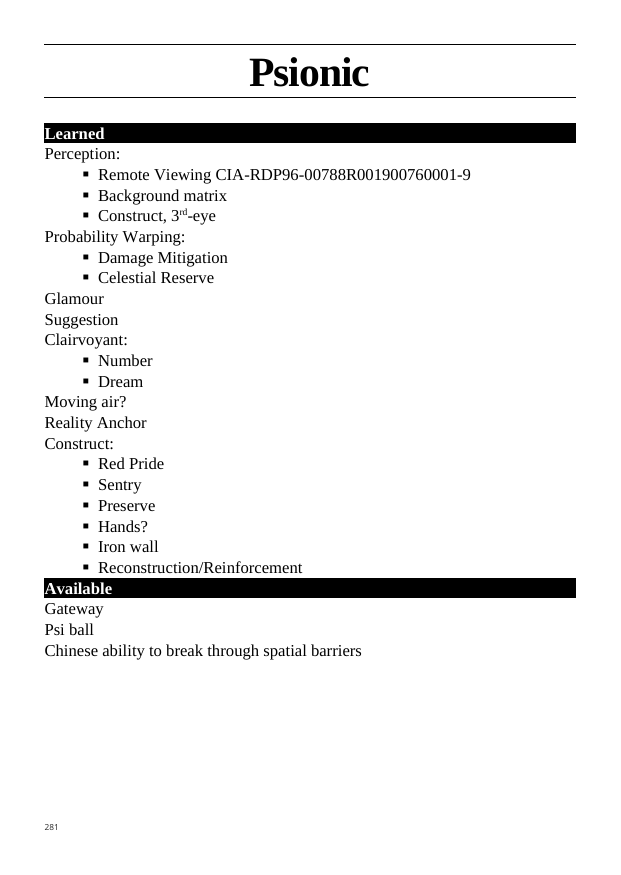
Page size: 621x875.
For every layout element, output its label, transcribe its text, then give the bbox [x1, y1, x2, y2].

list Remote Viewing CIA-RDP96-00788R001900760001-9 [82, 165, 576, 184]
text Psi ball [44, 620, 576, 639]
text Moving air? [44, 392, 576, 411]
subtitle Available [44, 578, 576, 598]
list Preserve [82, 496, 576, 515]
subtitle Learned [44, 123, 576, 143]
text Construct: [44, 433, 576, 453]
list Iron wall [82, 537, 576, 556]
text Suggestion [44, 309, 576, 329]
text Gateway [44, 599, 576, 618]
list Dream [82, 372, 576, 391]
text Reality Anchor [44, 413, 576, 432]
text Perception: [44, 144, 576, 163]
list Reconstruction/Reinforcement [82, 558, 576, 577]
list Background matrix [82, 185, 576, 205]
list Sentry [82, 475, 576, 494]
list Red Pride [82, 454, 576, 473]
list Construct, 3rd-eye [82, 206, 576, 225]
list Hands? [82, 516, 576, 536]
text Glamour [44, 289, 576, 308]
text Clairvoyant: [44, 330, 576, 349]
text Chinese ability to break through spatial barriers [44, 640, 576, 659]
list Damage Mitigation [82, 247, 576, 267]
list Number [82, 351, 576, 370]
list Celestial Reserve [82, 268, 576, 287]
subtitle Psionic [44, 45, 576, 97]
text Probability Warping: [44, 227, 576, 246]
